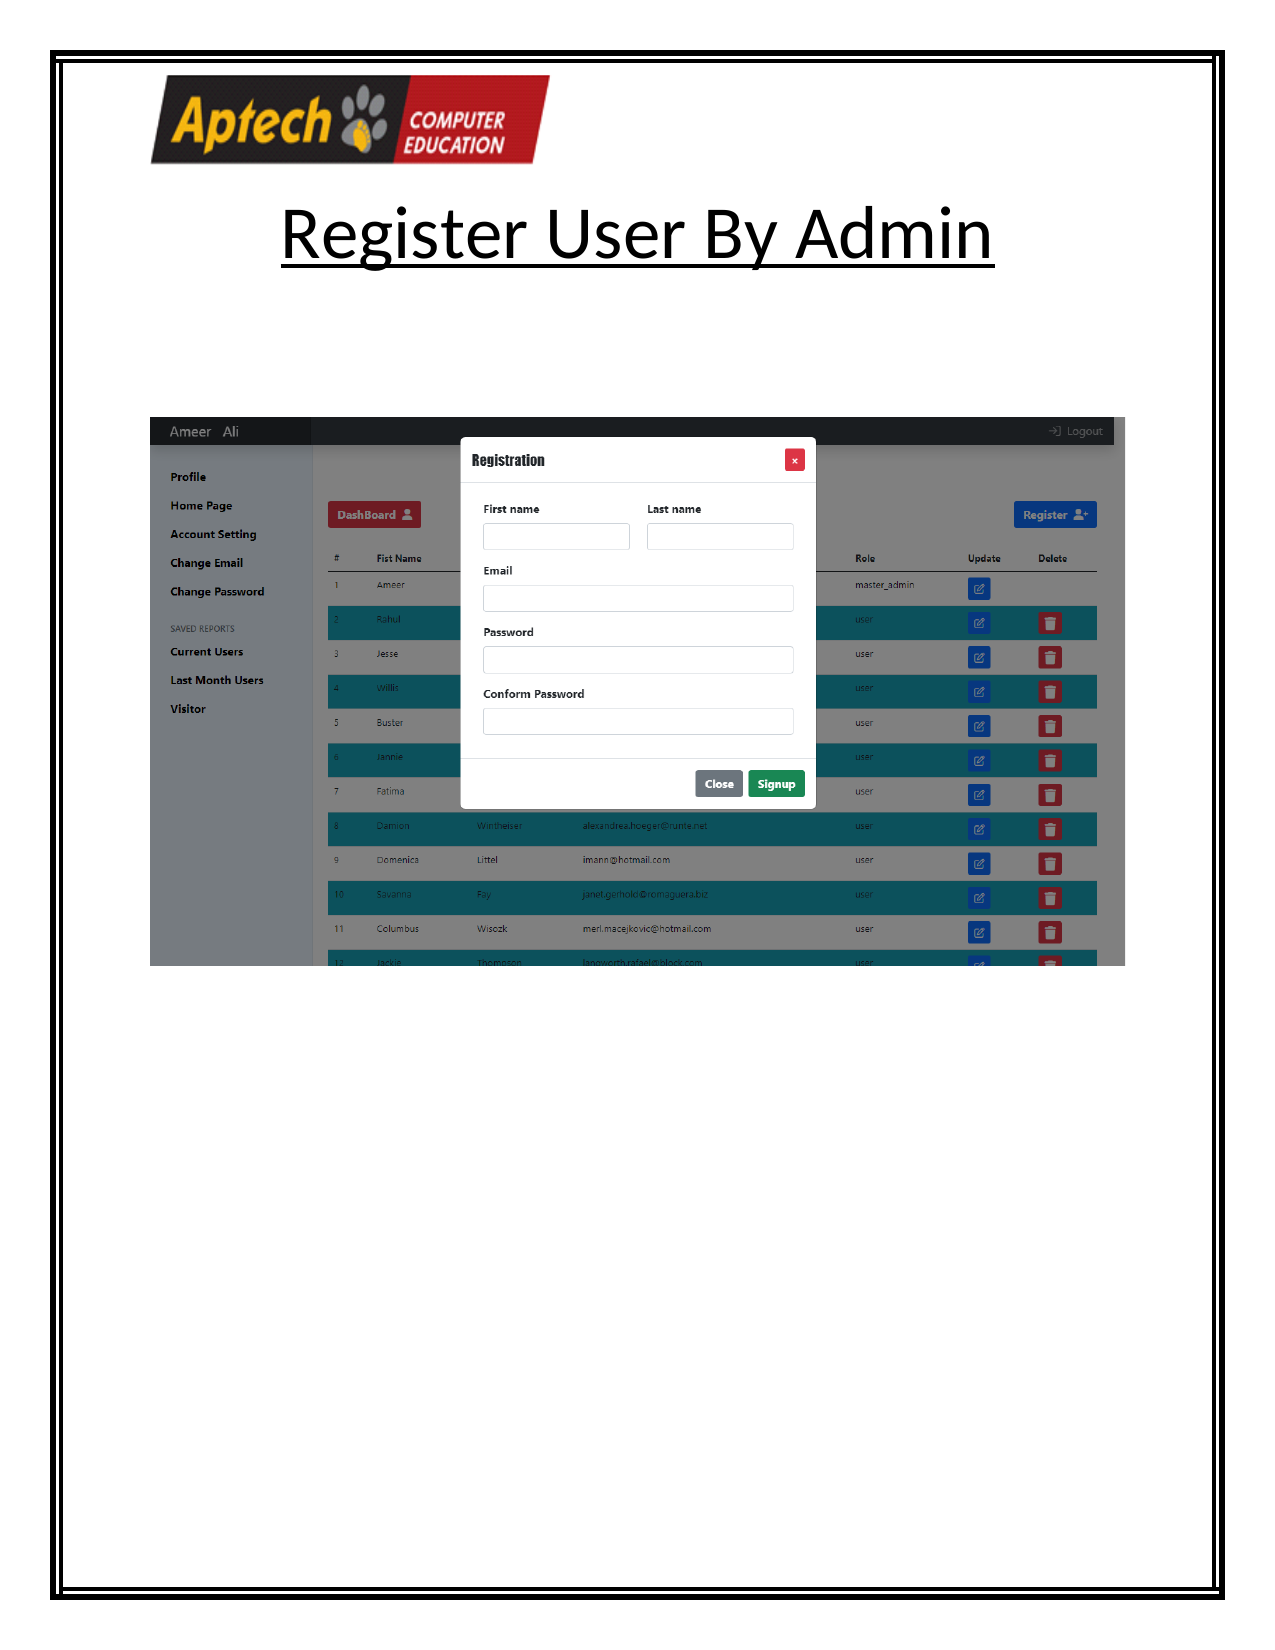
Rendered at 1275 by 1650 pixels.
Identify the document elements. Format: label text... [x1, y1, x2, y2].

picture [150, 417, 1125, 966]
picture [150, 75, 571, 186]
text Register User By Admin [150, 186, 1125, 277]
